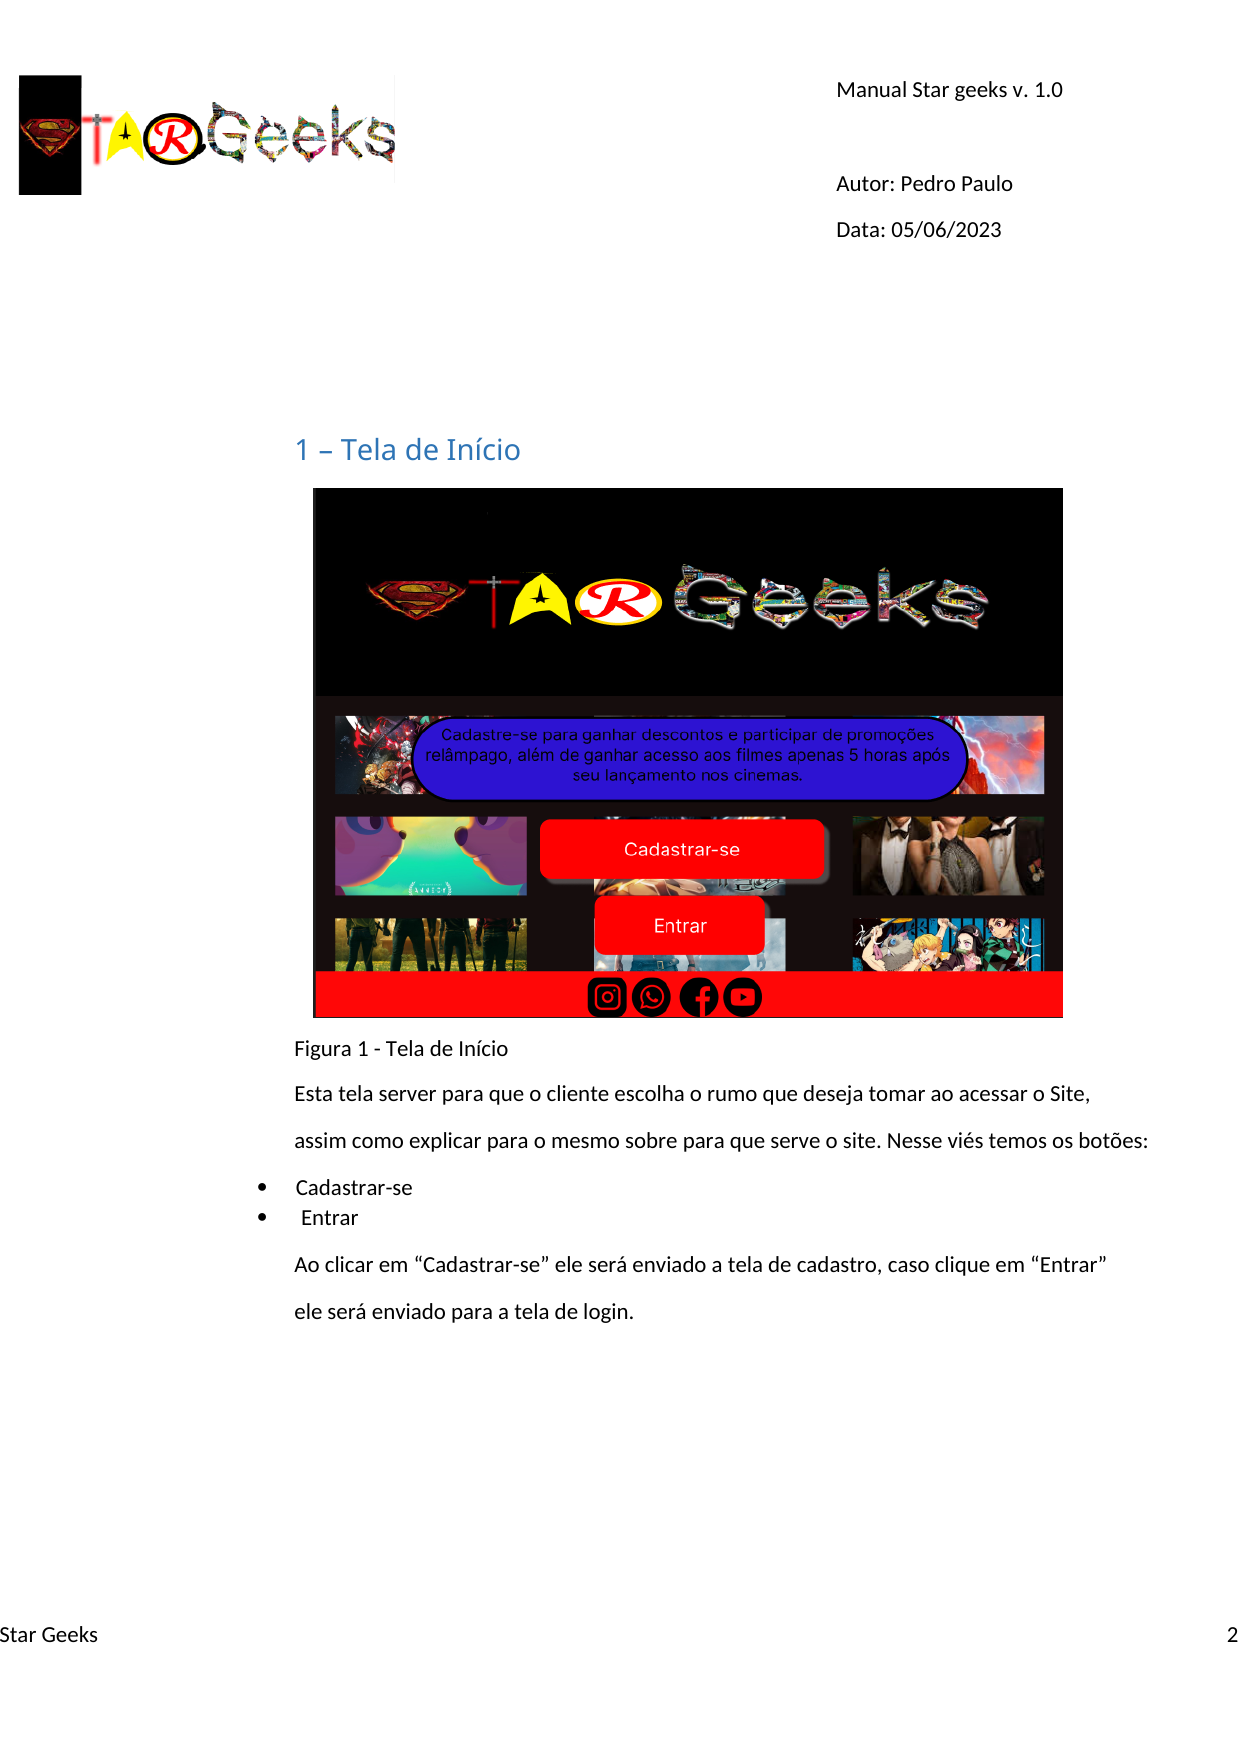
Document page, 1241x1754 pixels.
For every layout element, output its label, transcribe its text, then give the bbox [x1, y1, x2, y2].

text Figura 1 - Tela de Início [294, 1034, 1237, 1063]
text 1 – Tela de Início [221, 429, 1237, 468]
list Cadastrar-se [258, 1173, 1237, 1201]
text Ao clicar em “Cadastrar-se” ele será enviado a tela de cadastro, caso clique em “Entrar” [221, 1250, 1237, 1278]
text ele será enviado para a tela de login. [221, 1297, 1237, 1325]
text Esta tela server para que o cliente escolha o rumo que deseja tomar ao acessar o Site, [294, 1079, 1237, 1107]
list Entrar [258, 1203, 1237, 1231]
text assim como explicar para o mesmo sobre para que serve o site. Nesse viés temos os botões: [221, 1126, 1237, 1154]
